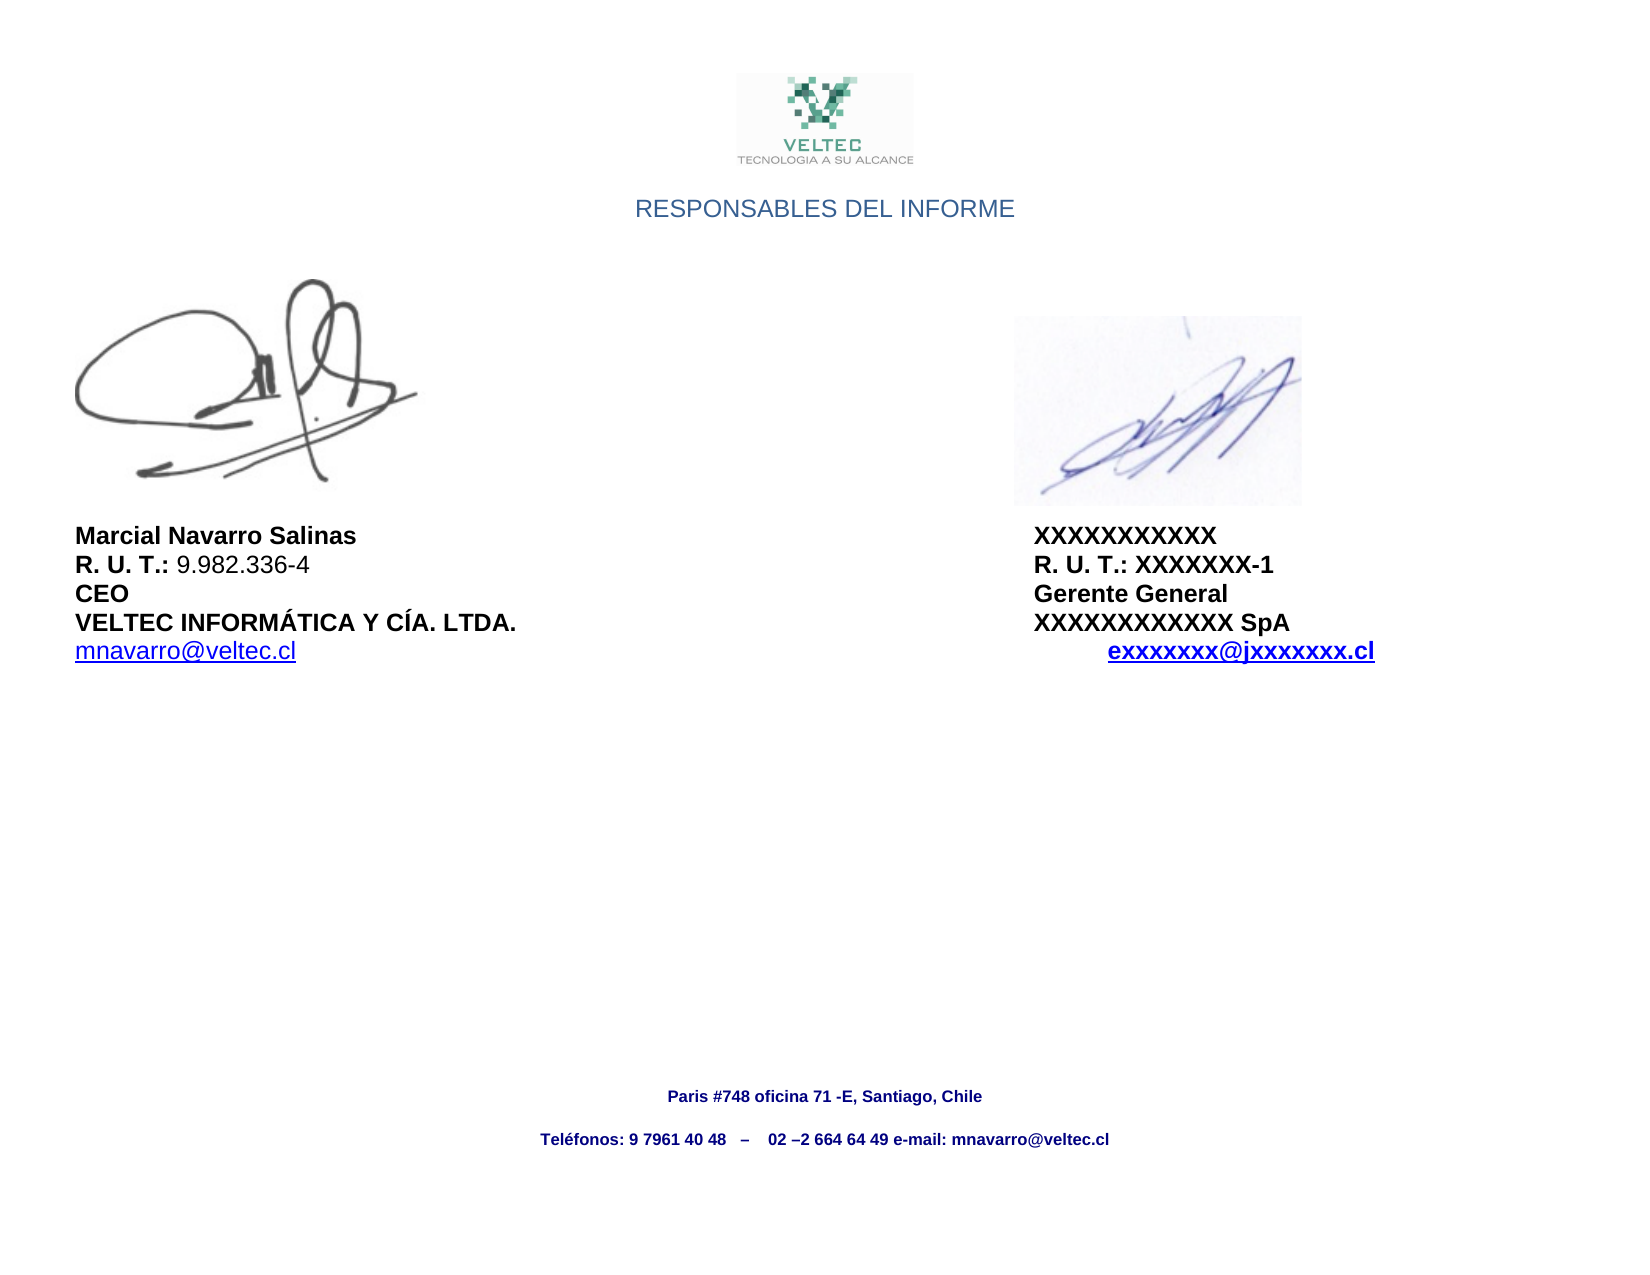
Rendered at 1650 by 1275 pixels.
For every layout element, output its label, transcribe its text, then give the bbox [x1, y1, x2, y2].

text CEO Gerente General [75, 579, 1575, 607]
subtitle RESPONSABLES DEL INFORME [75, 194, 1575, 223]
text Marcial Navarro Salinas XXXXXXXXXXX [75, 521, 1575, 550]
text R. U. T.: 9.982.336-4 R. U. T.: XXXXXXX-1 [75, 550, 1575, 579]
picture [1014, 316, 1302, 506]
text VELTEC INFORMÁTICA Y CÍA. LTDA. XXXXXXXXXXXX SpA [75, 607, 1575, 636]
picture [736, 73, 914, 166]
picture [75, 279, 435, 495]
text mnavarro@veltec.cl exxxxxxx@jxxxxxxx.cl [75, 636, 1575, 665]
